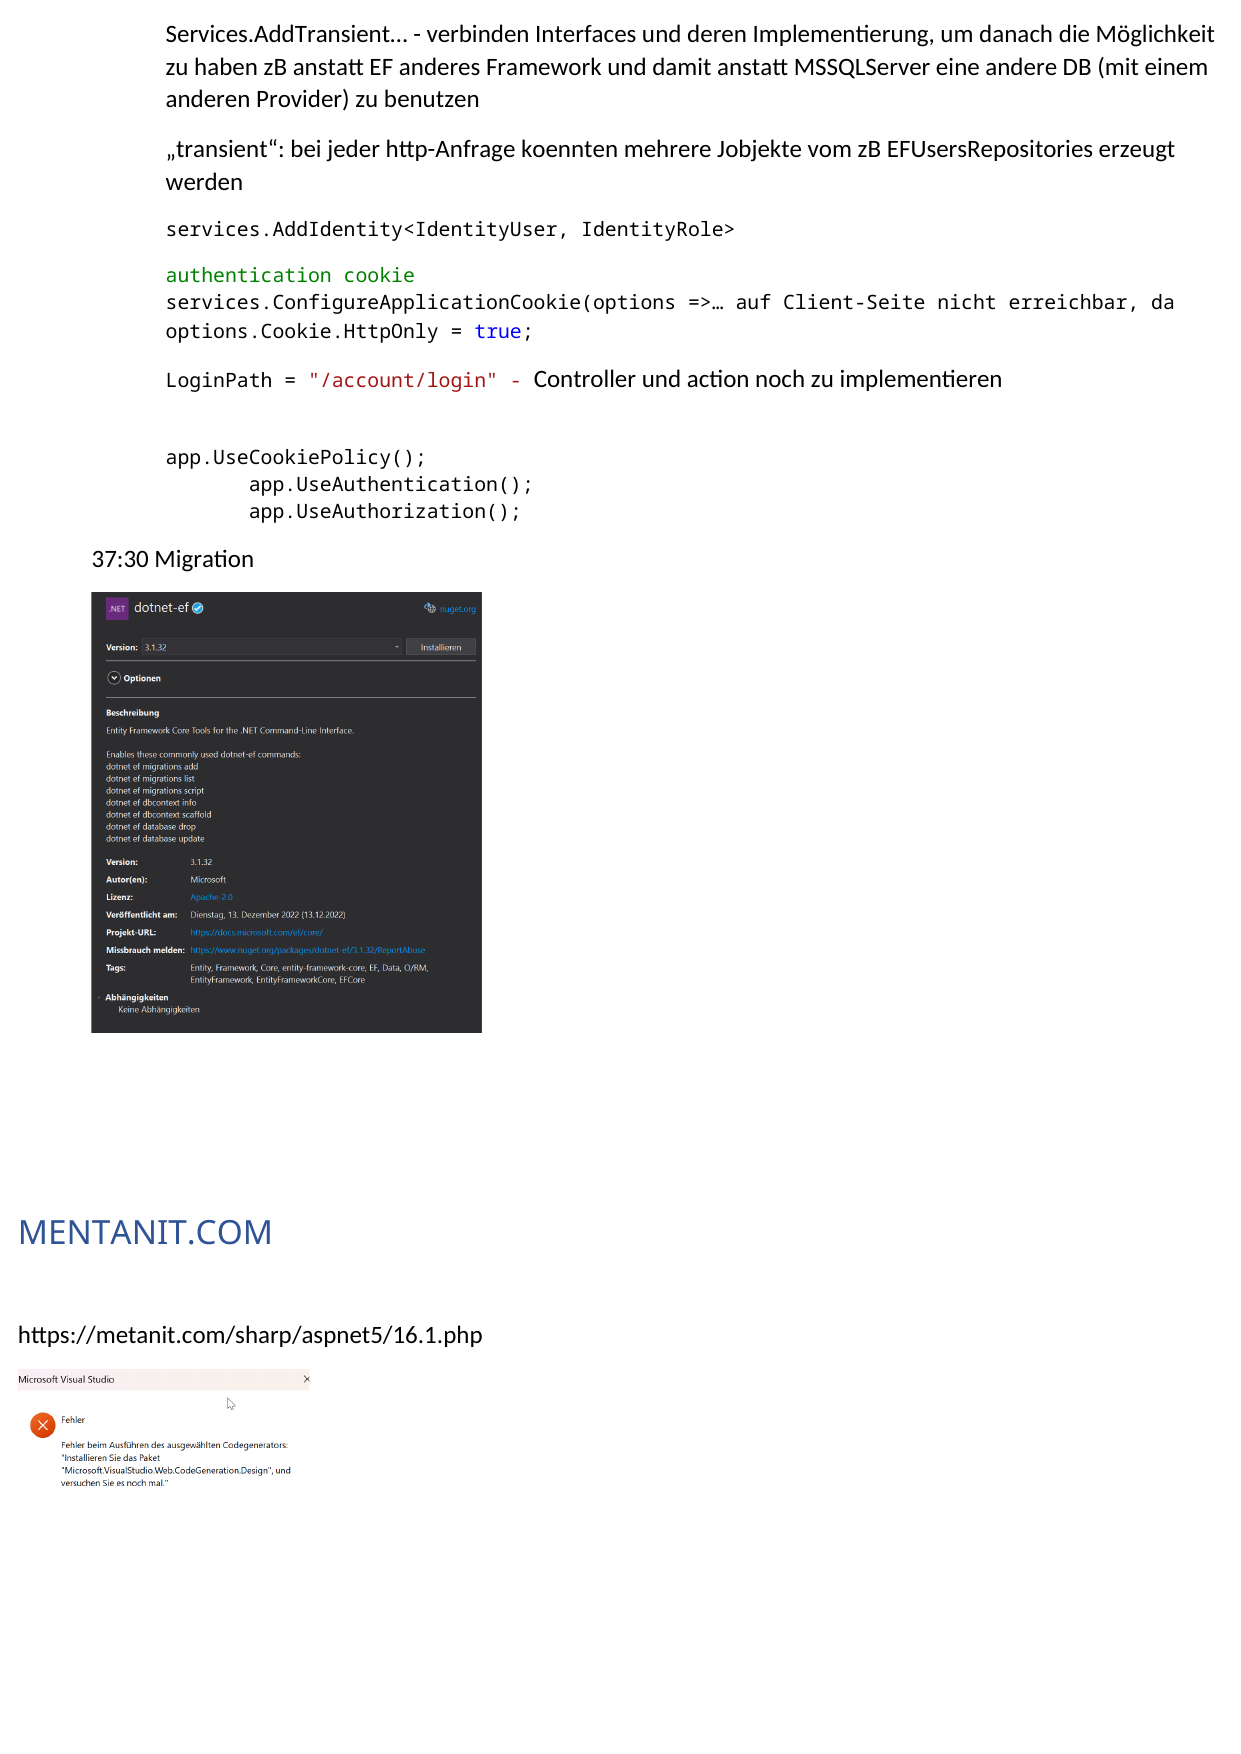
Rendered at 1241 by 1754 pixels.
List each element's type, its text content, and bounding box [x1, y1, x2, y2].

text Services.AddTransient… - verbinden Interfaces und deren Implementierung, um danach die Möglichkeit zu haben zB anstatt EF anderes Framework und damit anstatt MSSQLServer eine andere DB (mit einem anderen Provider) zu benutzen [165, 18, 1222, 114]
picture [17, 1369, 310, 1499]
picture [91, 592, 482, 1033]
text services.AddIdentity<IdentityUser, IdentityRole> [165, 216, 1222, 243]
text authentication cookie [165, 261, 1222, 288]
text app.UseAuthorization(); [165, 497, 1222, 524]
text services.ConfigureApplicationCookie(options =>… auf Client-Seite nicht erreichbar, da options.Cookie.HttpOnly = true; [165, 288, 1222, 344]
text LoginPath = "/account/login" - Controller und action noch zu implementieren [165, 363, 1222, 394]
subtitle MENTANIT.COM [18, 1209, 1222, 1254]
text https://metanit.com/sharp/aspnet5/16.1.php [18, 1320, 1222, 1350]
text 37:30 Migration [18, 543, 1222, 573]
text app.UseAuthentication(); [165, 470, 1222, 497]
text app.UseCookiePolicy(); [165, 443, 1222, 470]
text „transient“: bei jeder http-Anfrage koennten mehrere Jobjekte vom zB EFUsersRepositories erzeugt werden [165, 133, 1222, 197]
